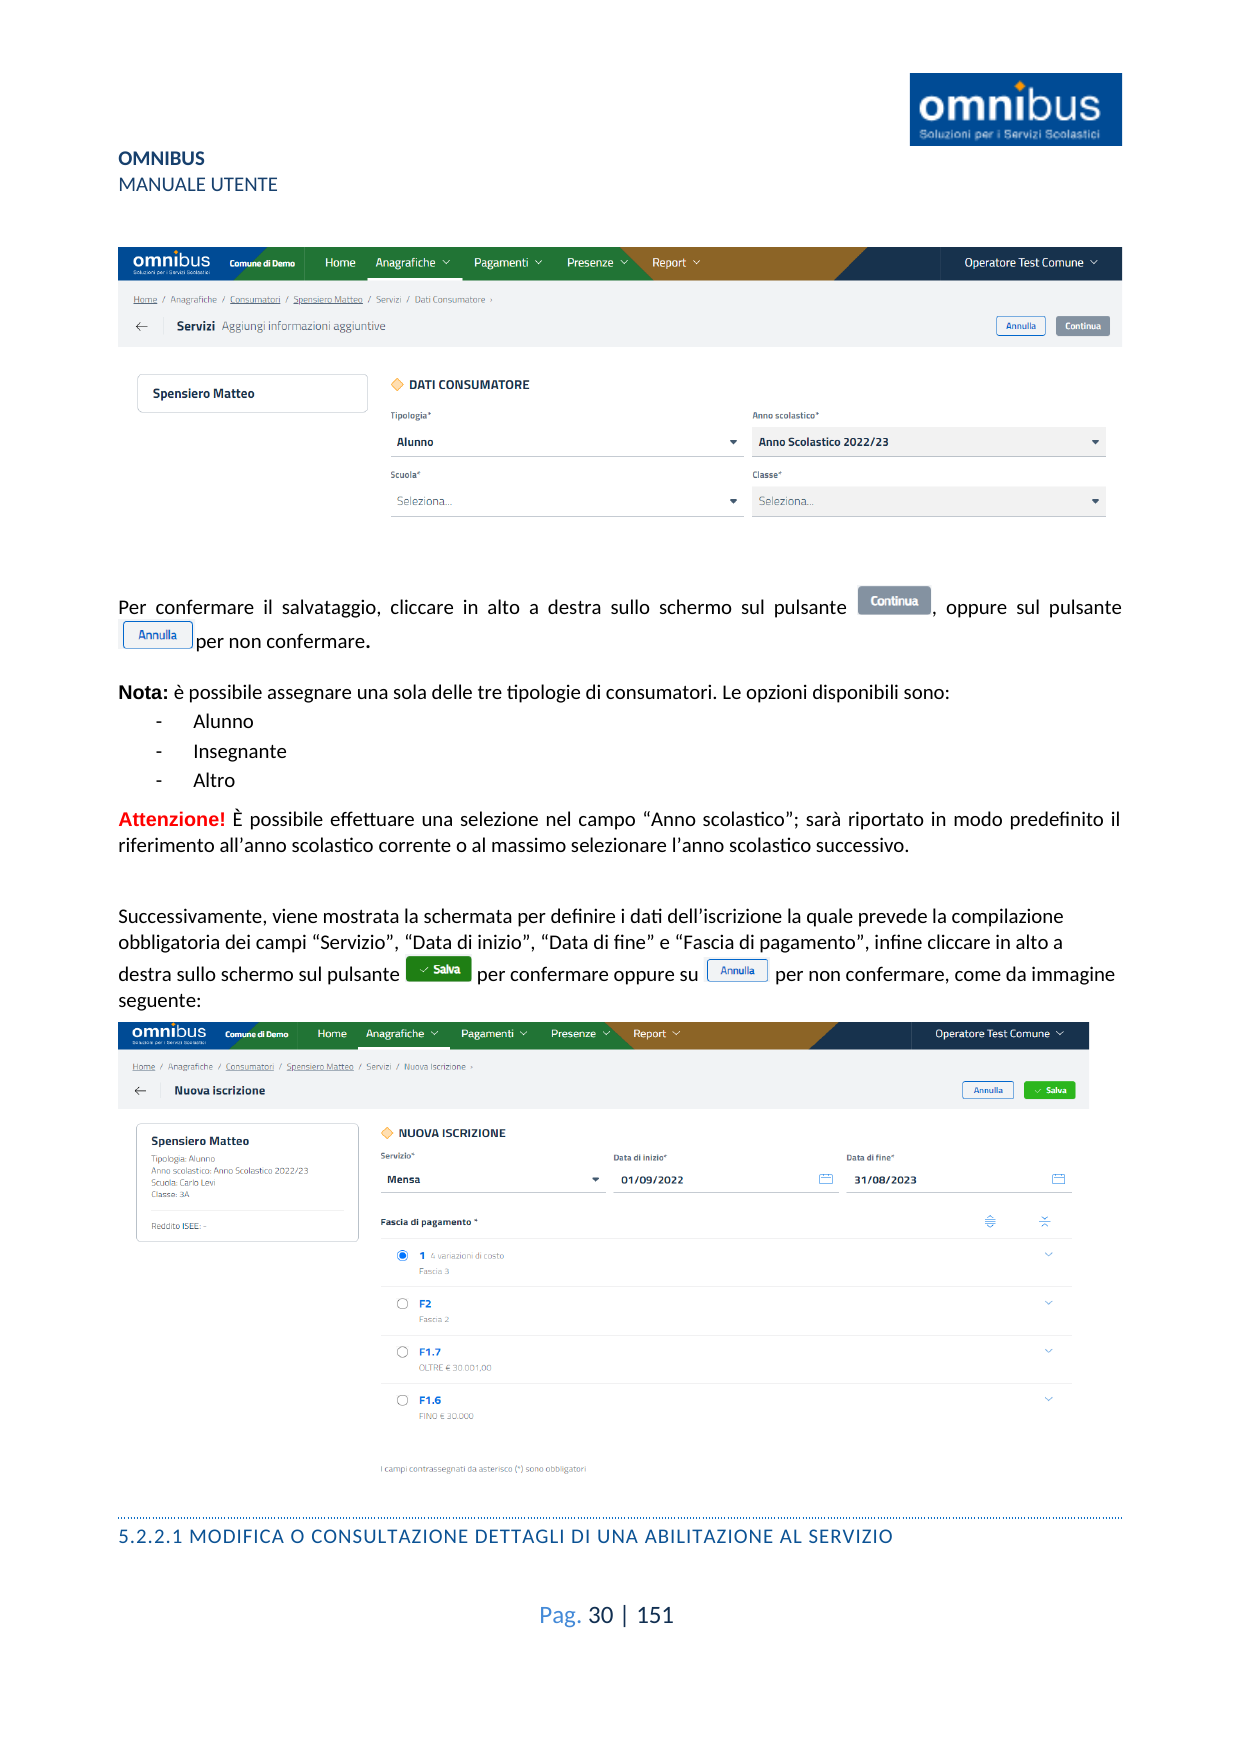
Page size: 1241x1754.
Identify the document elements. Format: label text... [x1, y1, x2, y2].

picture [909, 73, 1123, 146]
text Attenzione! È possibile effettuare una selezione nel campo “Anno scolastico”; sarà riportato in modo predefinito il riferimento all’anno scolastico corrente o al massimo selezionare l’anno scolastico successivo. [118, 807, 1122, 857]
text Nota: è possibile assegnare una sola delle tre tipologie di consumatori. Le opzioni disponibili sono: [118, 679, 1122, 705]
picture [118, 619, 196, 649]
picture [118, 247, 1123, 562]
subtitle 5.2.2.1 Modifica o consultazione dettagli di una abilitazione al servizio [118, 1517, 1122, 1548]
picture [857, 585, 932, 615]
list Altro [156, 767, 1122, 792]
text Per confermare il salvataggio, cliccare in alto a destra sullo schermo sul pulsante , oppure sul pulsante per non confermare. [118, 586, 1122, 653]
list Insegnante [156, 738, 1122, 763]
picture [118, 1022, 1090, 1497]
picture [405, 954, 472, 982]
picture [703, 957, 770, 982]
text Successivamente, viene mostrata la schermata per definire i dati dell’iscrizione la quale prevede la compilazione obbligatoria dei campi “Servizio”, “Data di inizio”, “Data di fine” e “Fascia di pagamento”, infine cliccare in alto a destra sullo schermo sul pulsante per confermare oppure su per non confermare, come da immagine seguente: [118, 904, 1122, 1012]
list Alunno [156, 709, 1122, 734]
